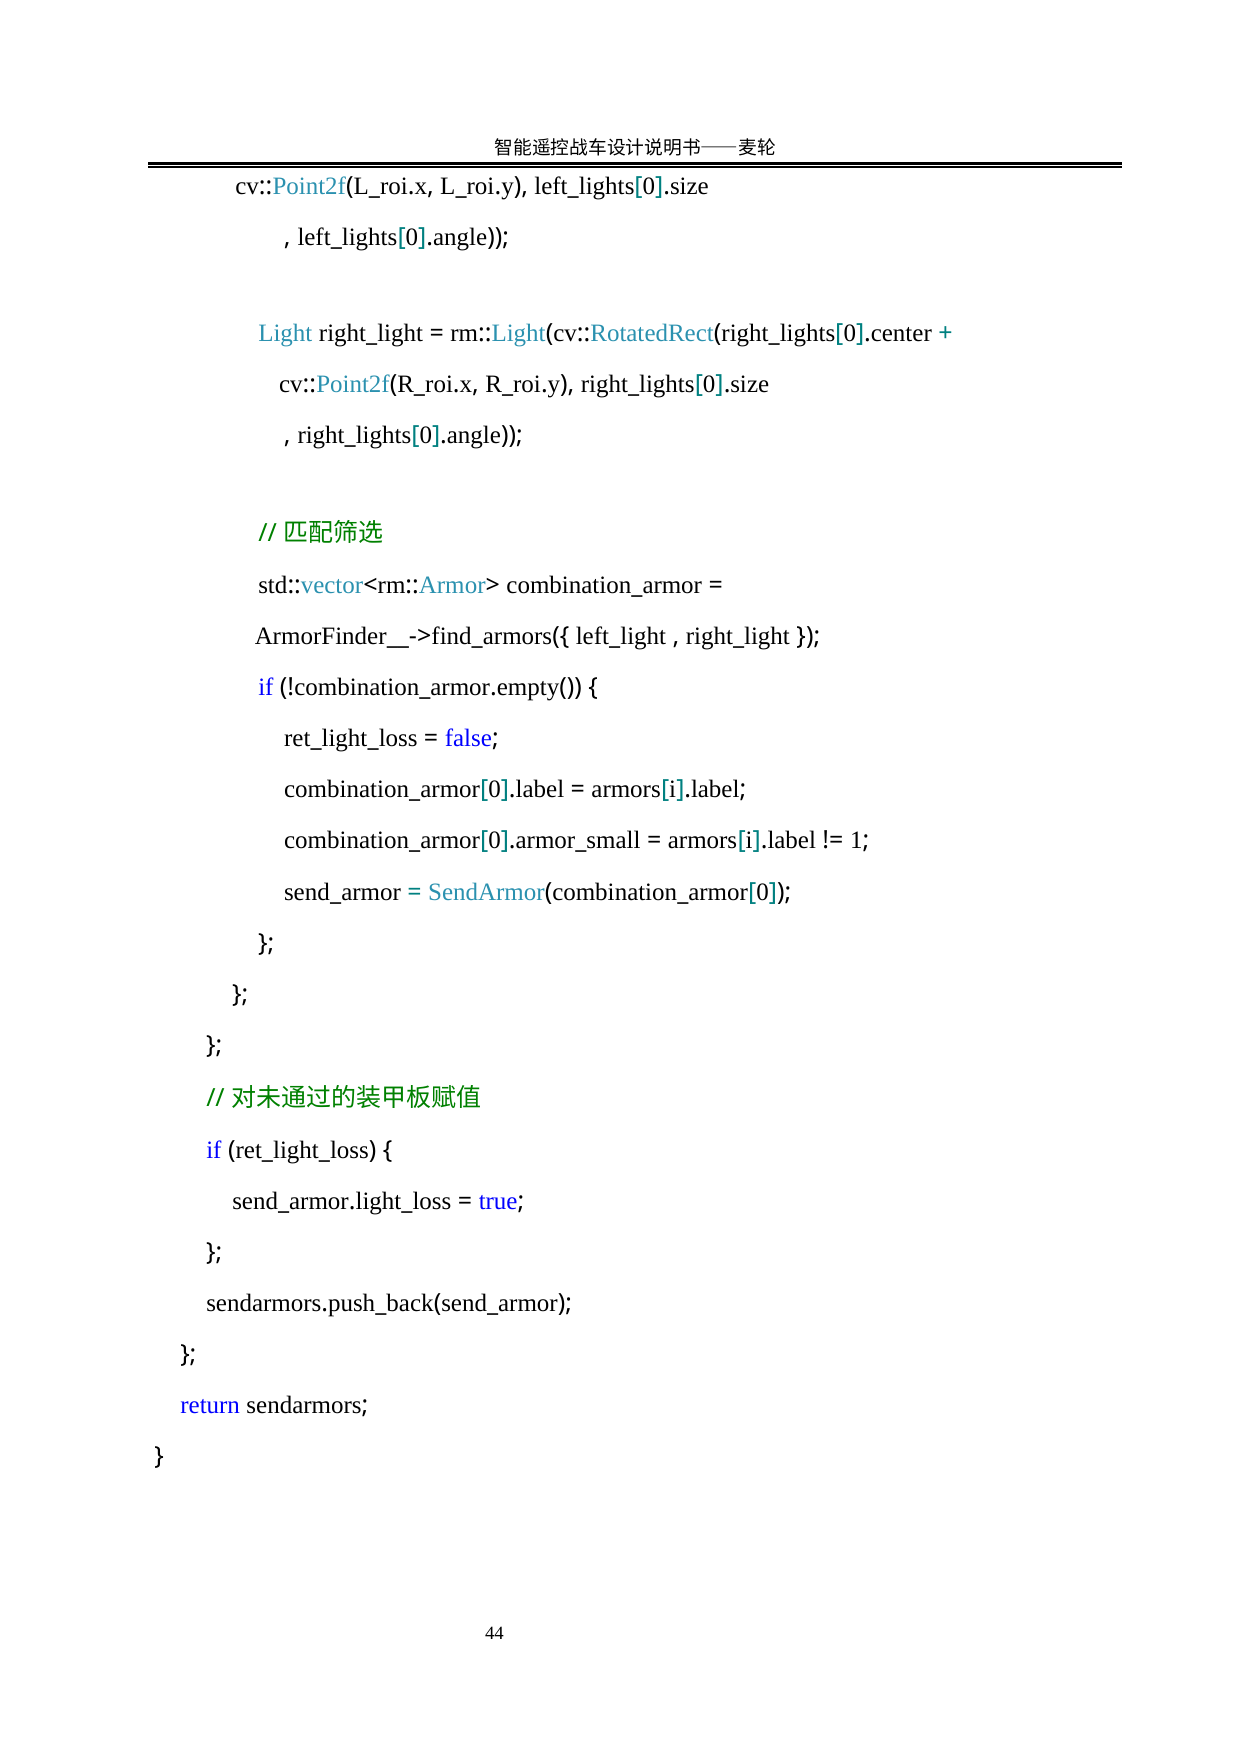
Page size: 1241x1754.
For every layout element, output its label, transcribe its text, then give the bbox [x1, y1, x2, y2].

text // 对未通过的装甲板赋值 [148, 1077, 1122, 1113]
text }; [148, 975, 1122, 1009]
text combination_armor[0].armor_small = armors[i].label != 1; [148, 822, 1122, 856]
text }; [148, 1026, 1122, 1060]
text if (!combination_armor.empty()) { [148, 669, 1122, 703]
text }; [148, 1234, 1122, 1268]
text send_armor.light_loss = true; [148, 1183, 1122, 1217]
text std::vector<rm::Armor> combination_armor = ArmorFinder__->find_armors({ left_light , right_light }); [148, 567, 1122, 652]
text }; [148, 924, 1122, 958]
text combination_armor[0].label = armors[i].label; [148, 771, 1122, 805]
text ret_light_loss = false; [148, 720, 1122, 754]
text , right_lights[0].angle)); [148, 417, 1122, 451]
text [148, 168, 1122, 202]
text return sendarmors; [148, 1387, 1122, 1421]
text , left_lights[0].angle)); [148, 219, 1122, 253]
text send_armor = SendArmor(combination_armor[0]); [148, 873, 1122, 907]
text sendarmors.push_back(send_armor); [148, 1285, 1122, 1319]
text // 匹配筛选 [148, 512, 1122, 549]
text }; [148, 1336, 1122, 1370]
text } [148, 1438, 1122, 1472]
text Light right_light = rm::Light(cv::RotatedRect(right_lights[0].center + cv::Point2f(R_roi.x, R_roi.y), right_lights[0].size [148, 315, 1122, 400]
text if (ret_light_loss) { [148, 1132, 1122, 1166]
